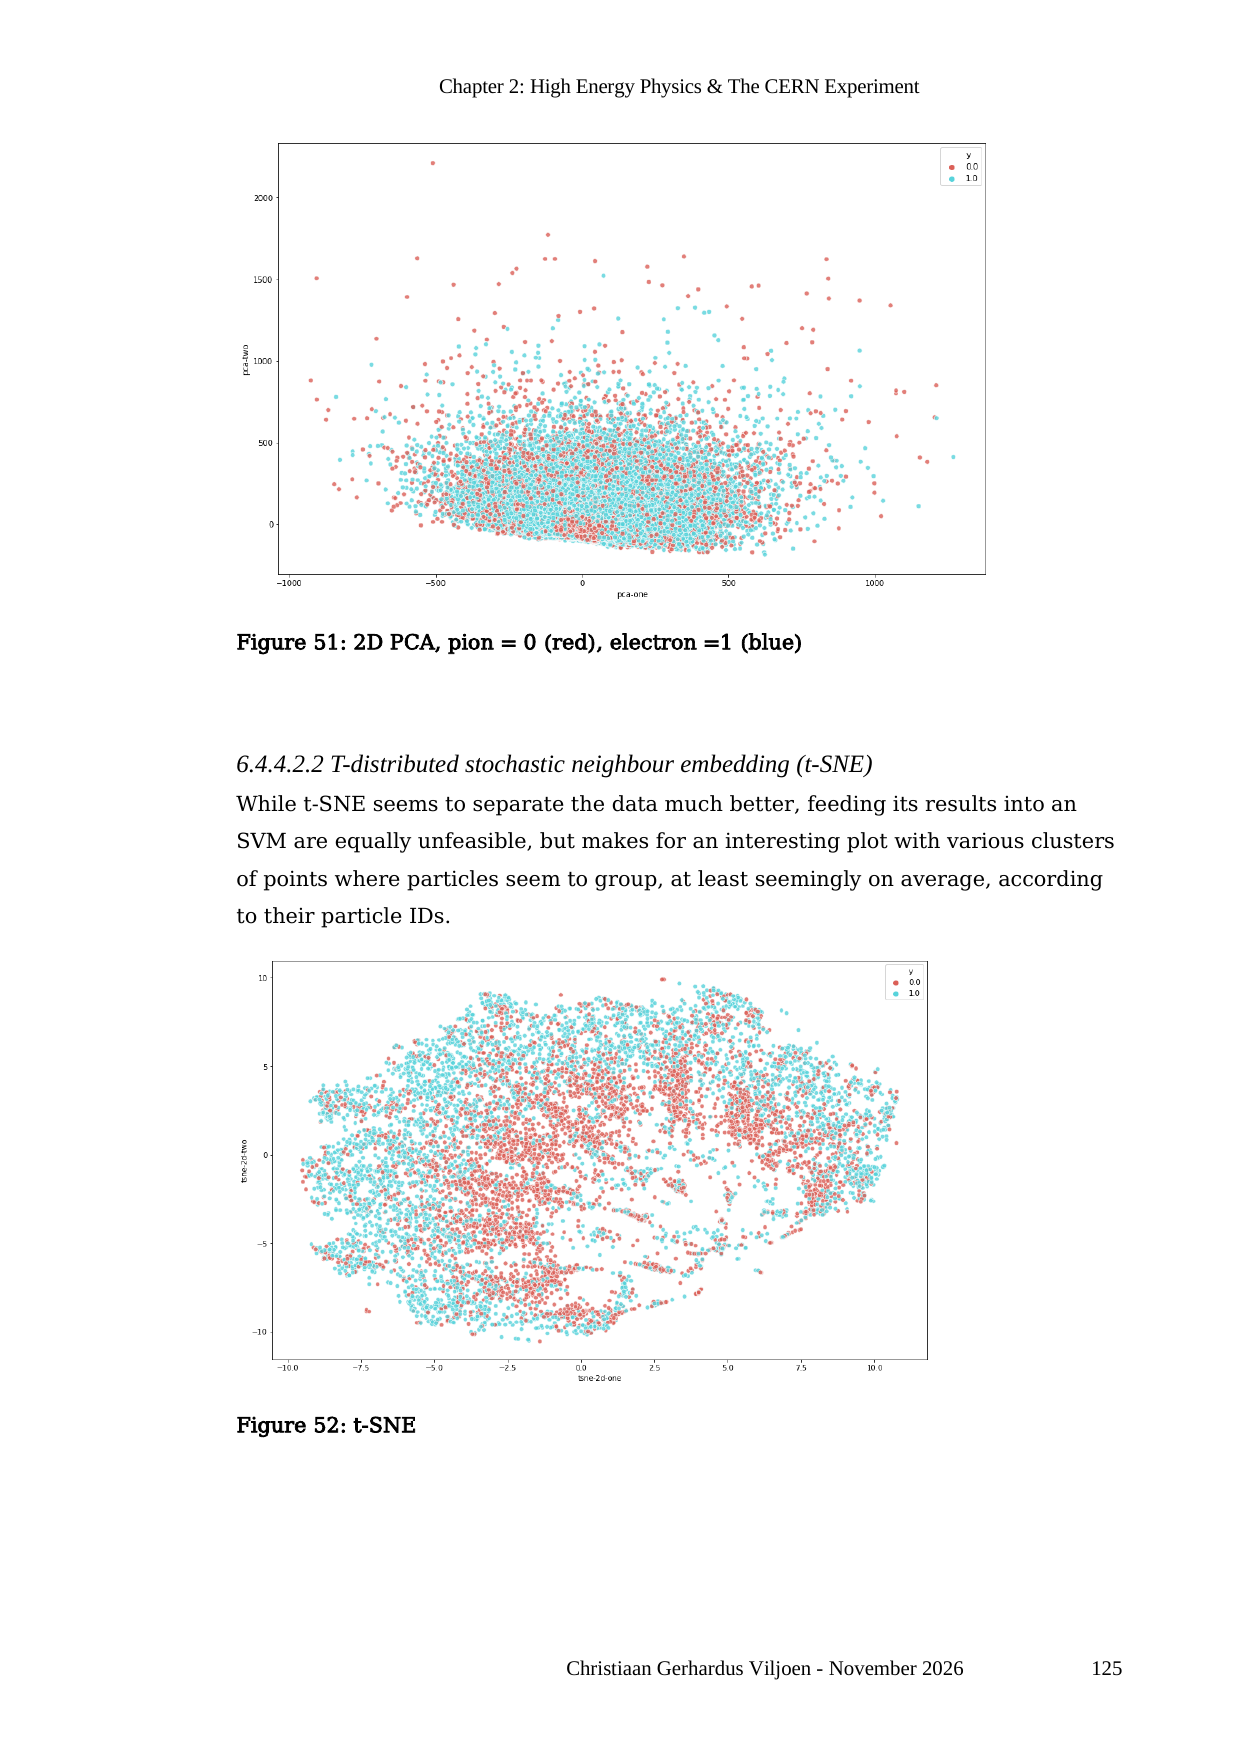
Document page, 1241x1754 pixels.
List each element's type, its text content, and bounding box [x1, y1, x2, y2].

picture [236, 135, 993, 604]
text While t-SNE seems to separate the data much better, feeding its results into an SVM are equally unfeasible, but makes for an interesting plot with various clusters of points where particles seem to group, at least seemingly on average, according to their particle IDs. [236, 791, 1122, 928]
picture [236, 953, 934, 1387]
subtitle T-distributed stochastic neighbour embedding (t-SNE) [236, 749, 1122, 778]
